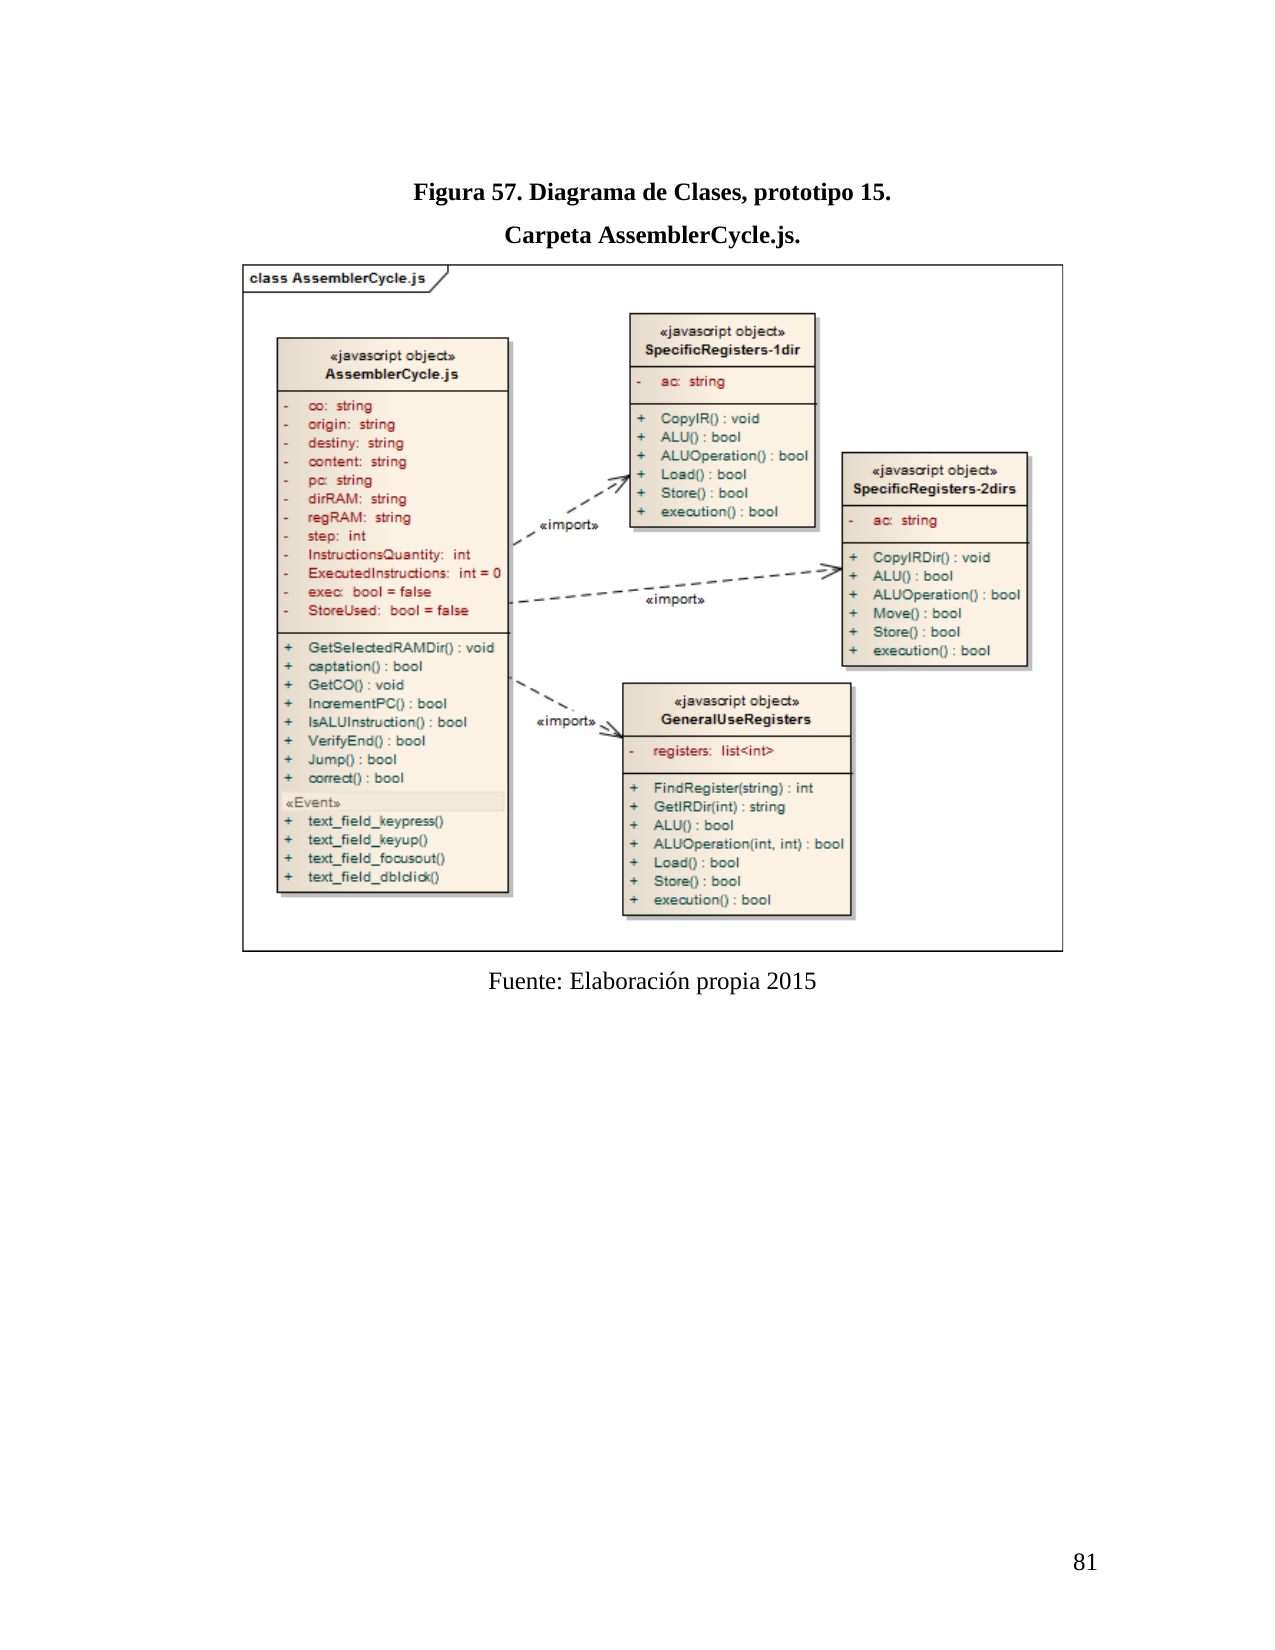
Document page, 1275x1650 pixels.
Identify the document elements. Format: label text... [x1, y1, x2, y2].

text Figura 57. Diagrama de Clases, prototipo 15. [207, 177, 1098, 206]
picture [241, 263, 1064, 952]
text Fuente: Elaboración propia 2015 [207, 966, 1098, 995]
text Carpeta AssemblerCycle.js. [207, 220, 1098, 249]
